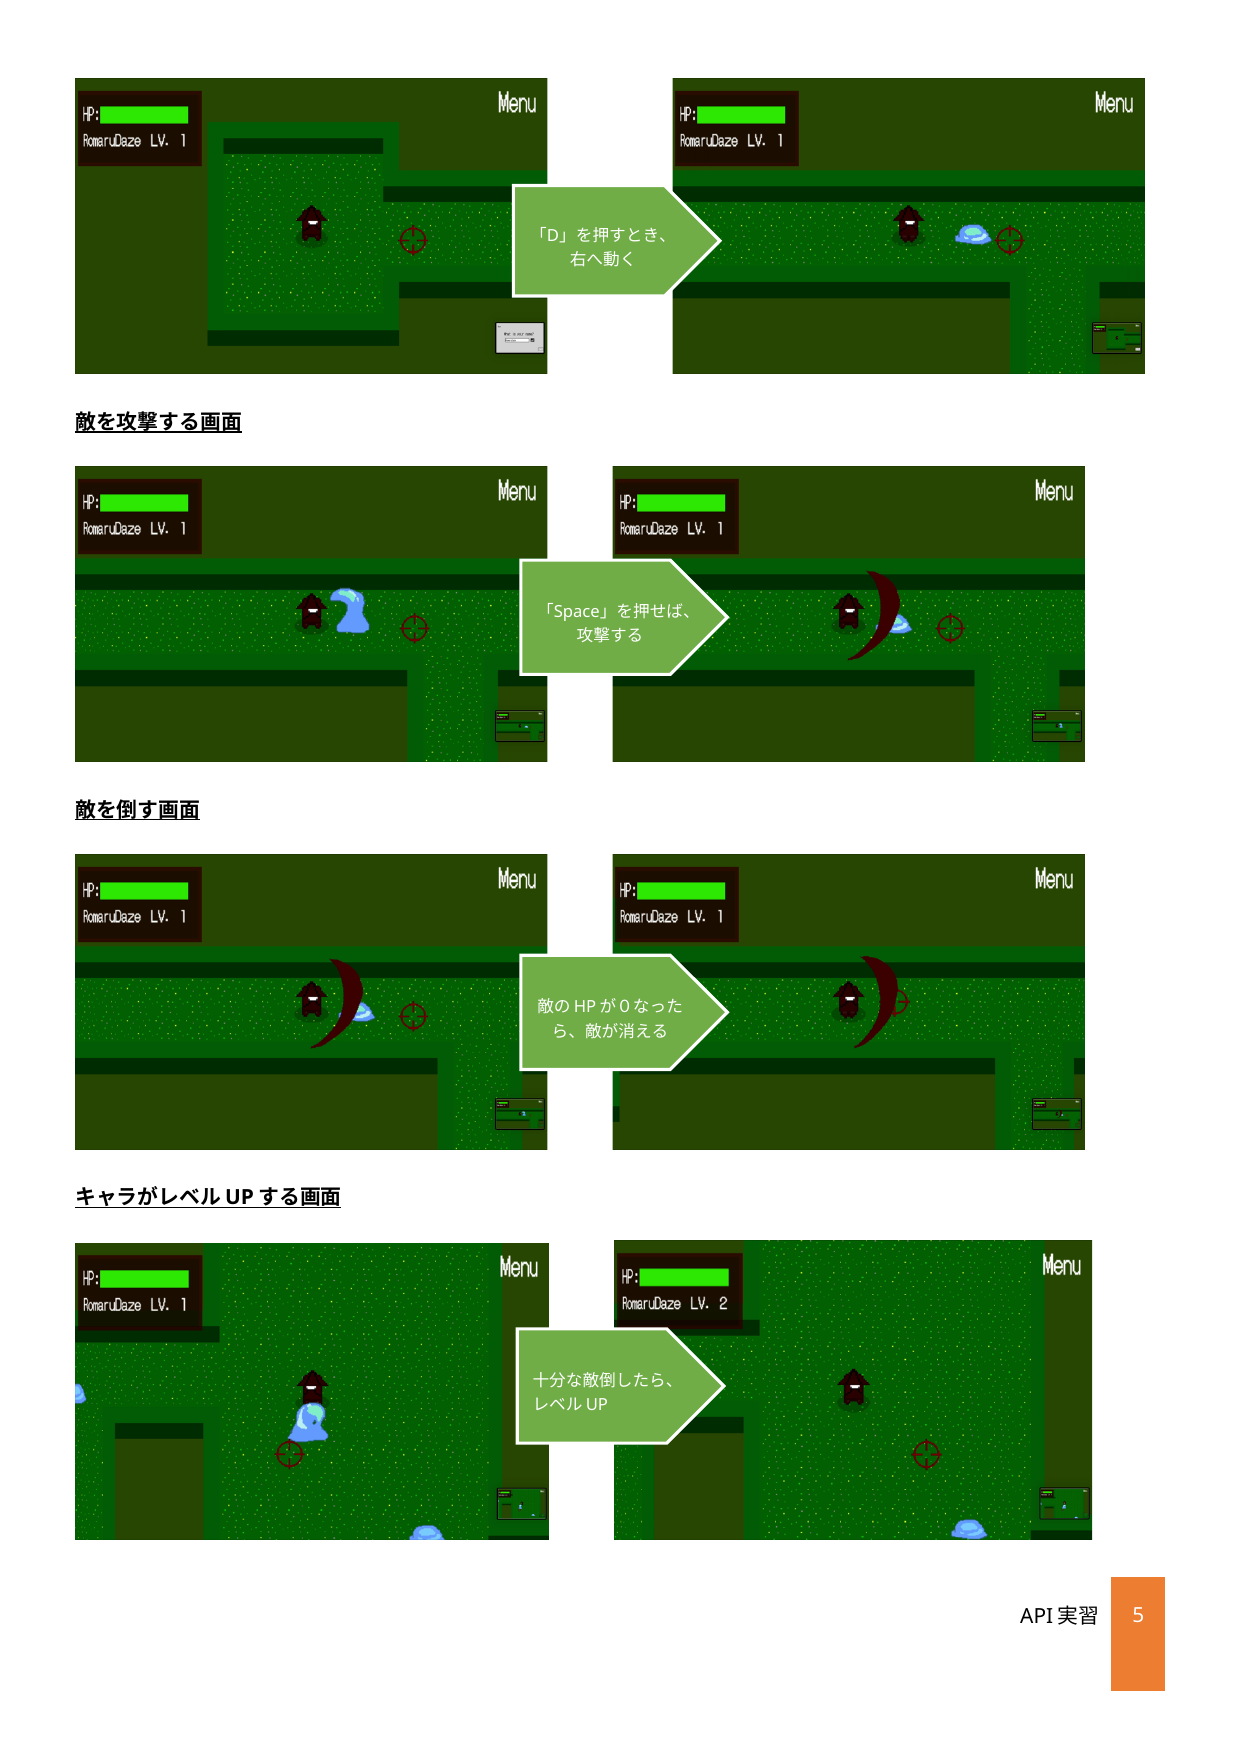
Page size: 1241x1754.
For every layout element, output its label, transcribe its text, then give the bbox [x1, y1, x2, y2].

picture [75, 1243, 549, 1540]
text 敵を倒す画面 [75, 789, 1165, 827]
text キャラがレベルUPする画面 [75, 1177, 1165, 1214]
picture [75, 854, 548, 1150]
text 敵を攻撃する画面 [75, 401, 1165, 439]
picture [614, 1240, 1093, 1540]
picture [612, 854, 1085, 1150]
picture [75, 78, 548, 374]
picture [75, 466, 548, 762]
picture [612, 466, 1085, 762]
picture [672, 78, 1145, 374]
